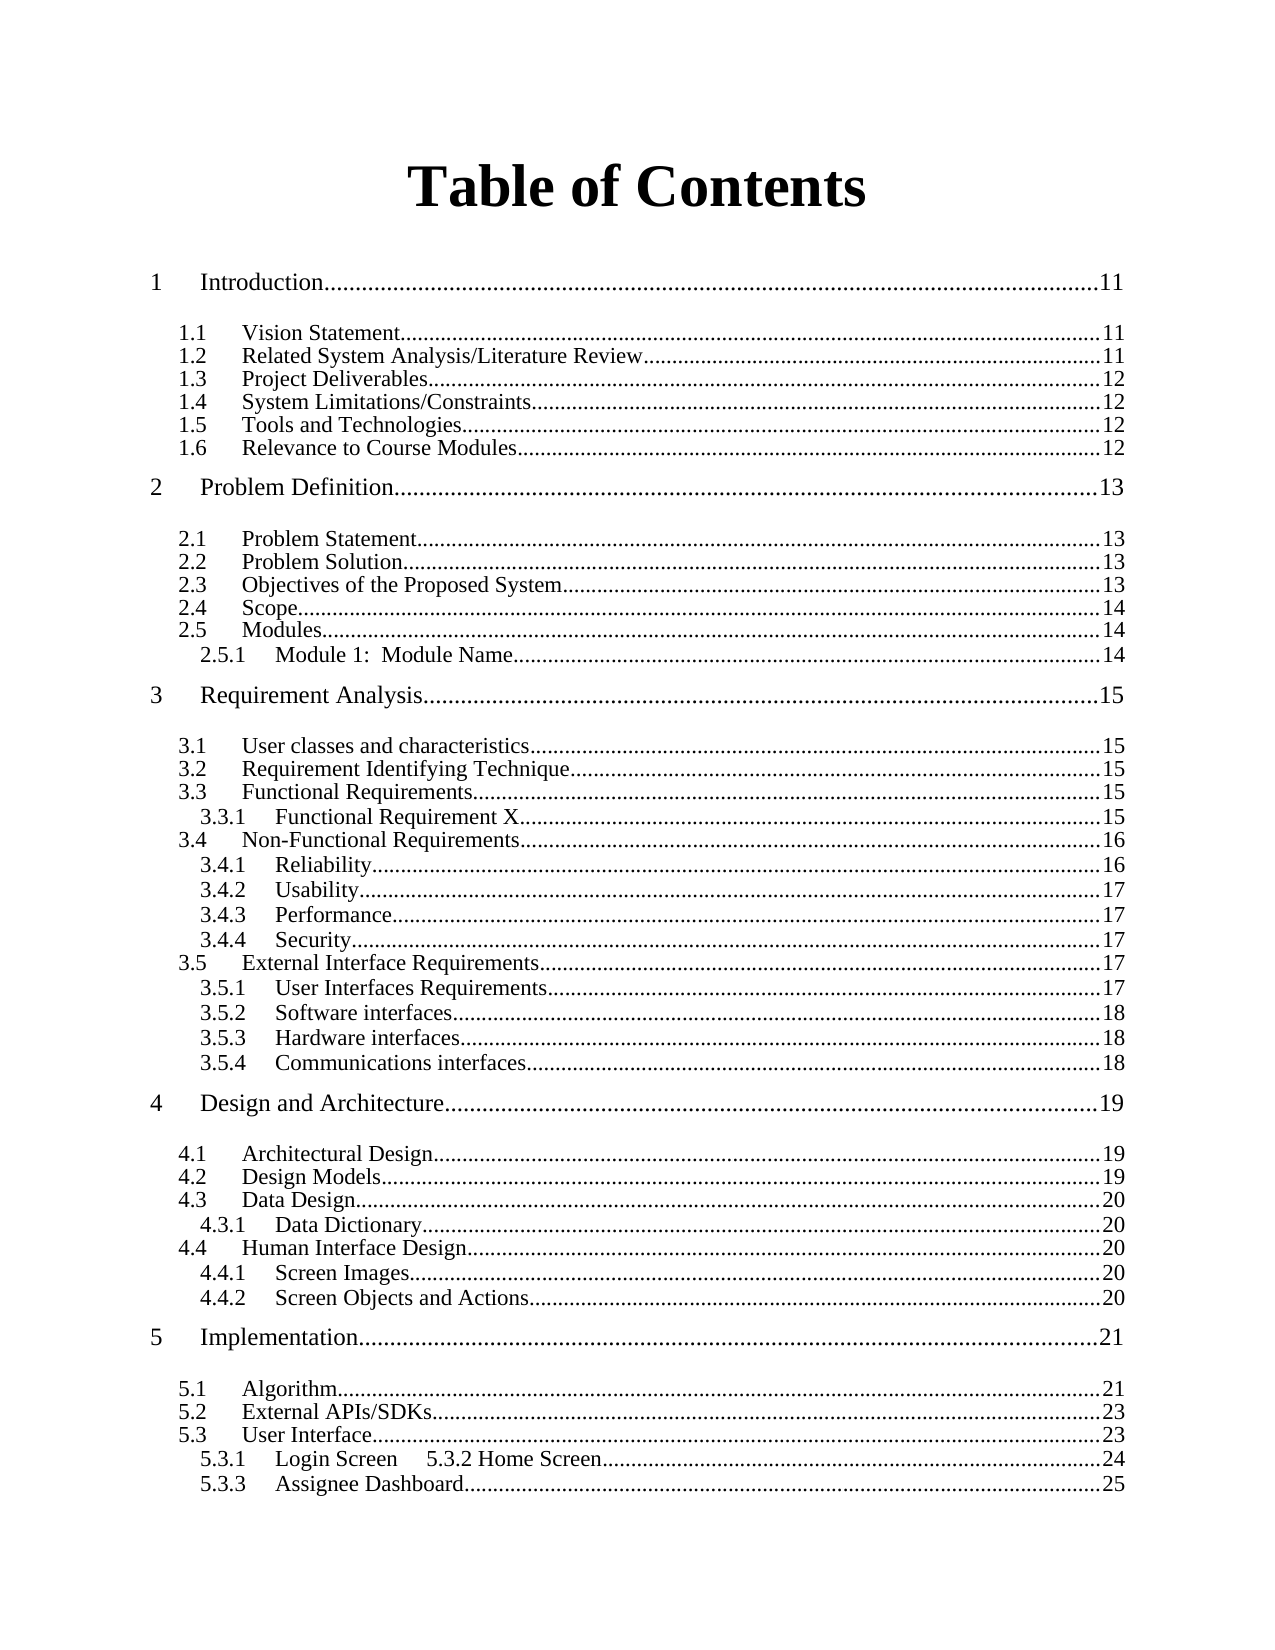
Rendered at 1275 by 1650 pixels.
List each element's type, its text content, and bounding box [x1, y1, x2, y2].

text 3.4.1 Reliability 16 [200, 852, 1125, 877]
text 4.4.1 Screen Images 20 [200, 1260, 1125, 1285]
text 3.5 External Interface Requirements 17 [178, 952, 1125, 975]
text 2.5 Modules 14 [178, 619, 1125, 642]
text 1.3 Project Deliverables 12 [178, 368, 1125, 391]
text 3.3.1 Functional Requirement X 15 [200, 804, 1125, 829]
text 3.1 User classes and characteristics 15 [178, 736, 1125, 758]
text 5.3.3 Assignee Dashboard 25 [200, 1472, 1125, 1497]
text 2.1 Problem Statement 13 [178, 528, 1125, 551]
text 1.4 System Limitations/Constraints 12 [178, 391, 1125, 414]
text 3.4 Non-Functional Requirements 16 [178, 829, 1125, 852]
text 3.5.3 Hardware interfaces 18 [200, 1025, 1125, 1050]
text 3.5.1 User Interfaces Requirements 17 [200, 975, 1125, 1000]
text 4.4 Human Interface Design 20 [178, 1237, 1125, 1260]
text 1.6 Relevance to Course Modules 12 [178, 437, 1125, 460]
text 3.4.4 Security 17 [200, 927, 1125, 952]
text 4.3 Data Design 20 [178, 1189, 1125, 1212]
text 3.2 Requirement Identifying Technique 15 [178, 758, 1125, 781]
text 5.3.1 Login Screen 5.3.2 Home Screen 24 [200, 1447, 1125, 1472]
text 5.2 External APIs/SDKs 23 [178, 1401, 1125, 1424]
text 5.1 Algorithm 21 [178, 1378, 1125, 1401]
text 2.5.1 Module 1: Module Name 14 [200, 642, 1125, 667]
text 3.3 Functional Requirements 15 [178, 781, 1125, 804]
text 2.4 Scope 14 [178, 597, 1125, 619]
text 3.5.2 Software interfaces 18 [200, 1000, 1125, 1025]
text 4.3.1 Data Dictionary 20 [200, 1212, 1125, 1237]
text 3.4.2 Usability 17 [200, 877, 1125, 902]
text 2 Problem Definition 13 [150, 472, 1125, 501]
text 3.4.3 Performance 17 [200, 902, 1125, 927]
text 2.3 Objectives of the Proposed System 13 [178, 574, 1125, 597]
text 1.5 Tools and Technologies 12 [178, 414, 1125, 437]
text 1.1 Vision Statement 11 [178, 322, 1125, 345]
text 1.2 Related System Analysis/Literature Review 11 [178, 345, 1125, 368]
text 4 Design and Architecture 19 [150, 1088, 1125, 1116]
text 4.4.2 Screen Objects and Actions 20 [200, 1285, 1125, 1310]
text 1 Introduction 11 [150, 267, 1125, 295]
text 5 Implementation 21 [150, 1322, 1125, 1351]
text 3 Requirement Analysis 15 [150, 680, 1125, 709]
text Table of Contents [150, 150, 1125, 219]
text 4.2 Design Models 19 [178, 1166, 1125, 1189]
text 4.1 Architectural Design 19 [178, 1143, 1125, 1166]
text 2.2 Problem Solution 13 [178, 551, 1125, 574]
text 3.5.4 Communications interfaces 18 [200, 1050, 1125, 1075]
text 5.3 User Interface 23 [178, 1424, 1125, 1447]
